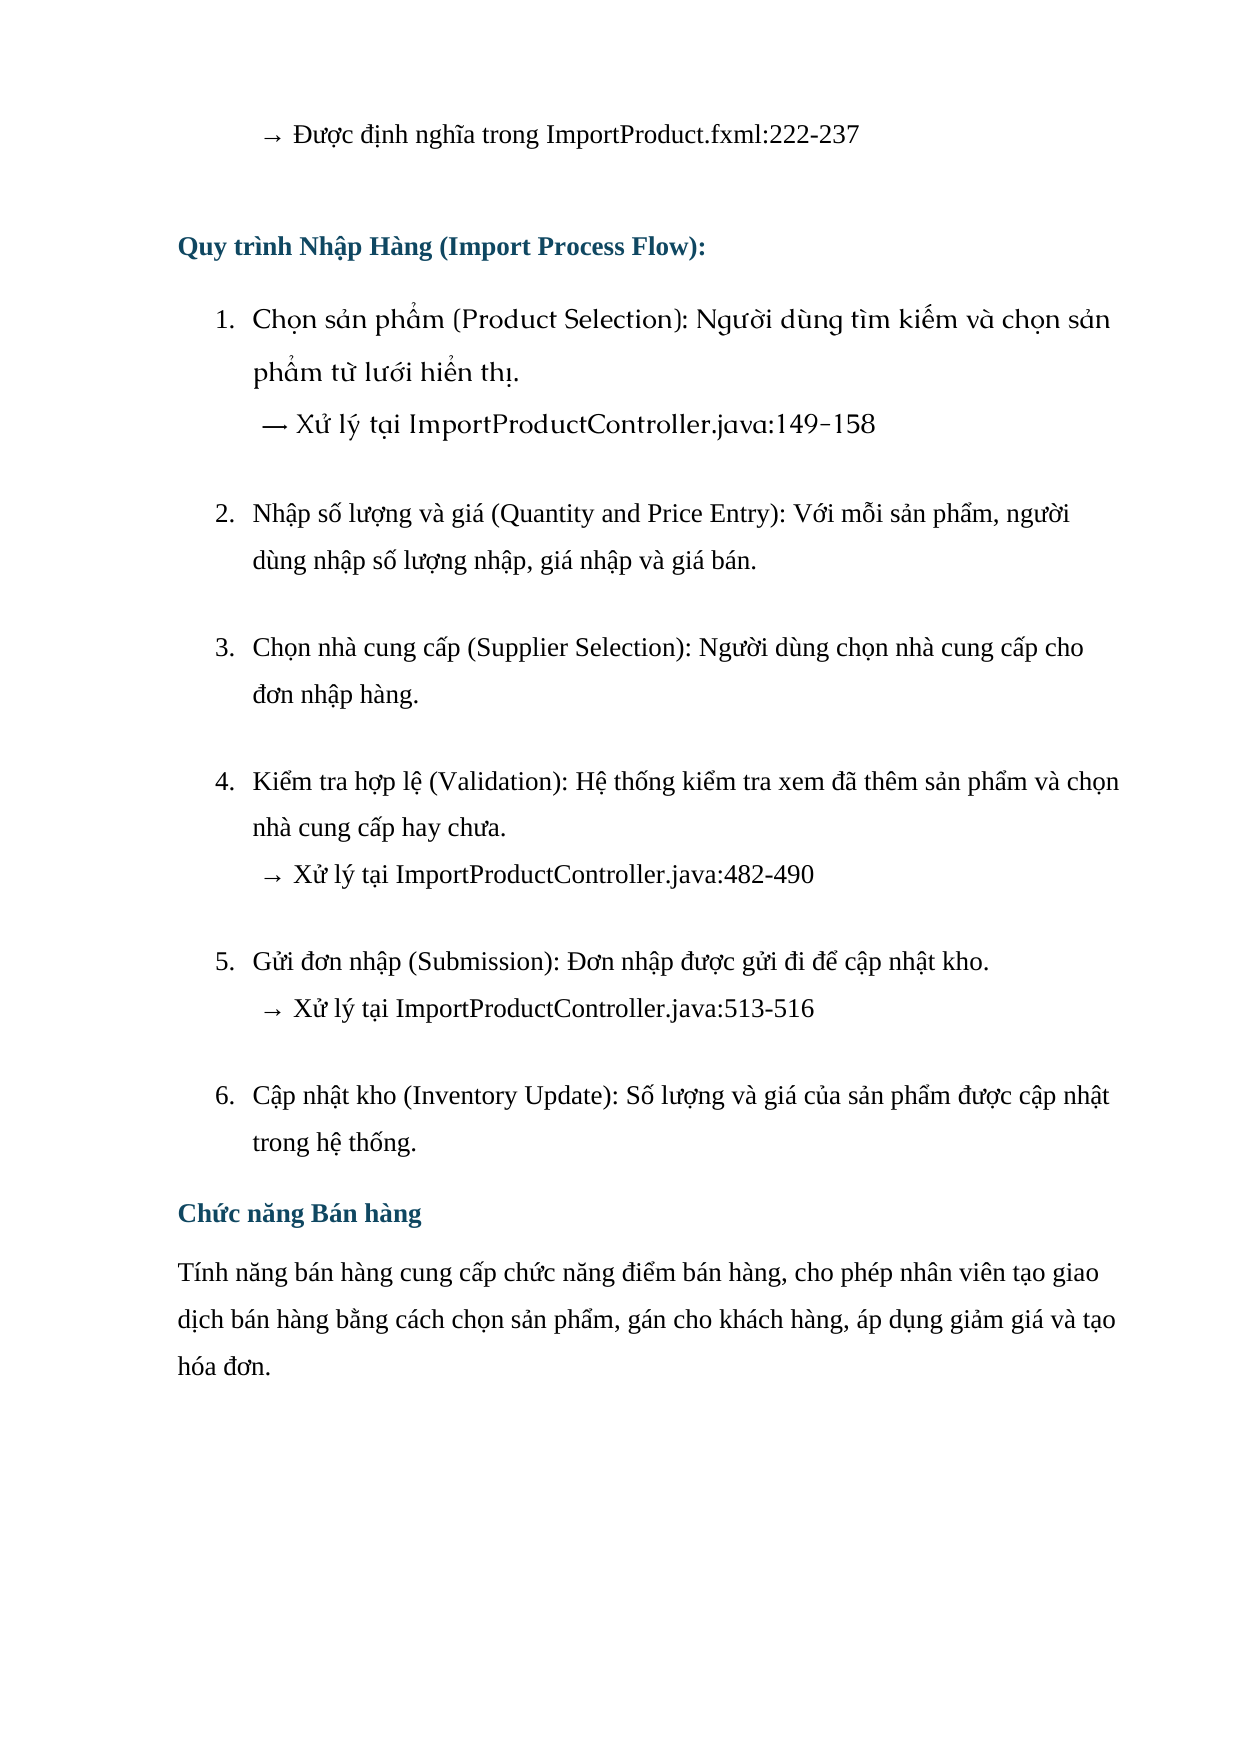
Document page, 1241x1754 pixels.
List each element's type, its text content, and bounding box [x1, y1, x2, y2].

subtitle Chức năng Bán hàng [177, 1197, 1121, 1228]
list Nhập số lượng và giá (Quantity and Price Entry): Với mỗi sản phẩm, người dùng nhập số lượng nhập, giá nhập và giá bán. [215, 497, 1121, 617]
list Chọn sản phẩm (Product Selection): Người dùng tìm kiếm và chọn sản phẩm từ lưới hiển thị. → Xử lý tại ImportProductController.java:149-158 [215, 302, 1121, 483]
list Cập nhật kho (Inventory Update): Số lượng và giá của sản phẩm được cập nhật trong hệ thống. [215, 1079, 1121, 1157]
subtitle Quy trình Nhập Hàng (Import Process Flow): [177, 230, 1121, 261]
list Gửi đơn nhập (Submission): Đơn nhập được gửi đi để cập nhật kho. → Xử lý tại ImportProductController.java:513-516 [215, 945, 1121, 1065]
text Tính năng bán hàng cung cấp chức năng điểm bán hàng, cho phép nhân viên tạo giao dịch bán hàng bằng cách chọn sản phẩm, gán cho khách hàng, áp dụng giảm giá và tạo hóa đơn. [177, 1256, 1121, 1381]
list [215, 118, 1121, 191]
list Chọn nhà cung cấp (Supplier Selection): Người dùng chọn nhà cung cấp cho đơn nhập hàng. [215, 631, 1121, 751]
list Kiểm tra hợp lệ (Validation): Hệ thống kiểm tra xem đã thêm sản phẩm và chọn nhà cung cấp hay chưa. → Xử lý tại ImportProductController.java:482-490 [215, 765, 1121, 931]
